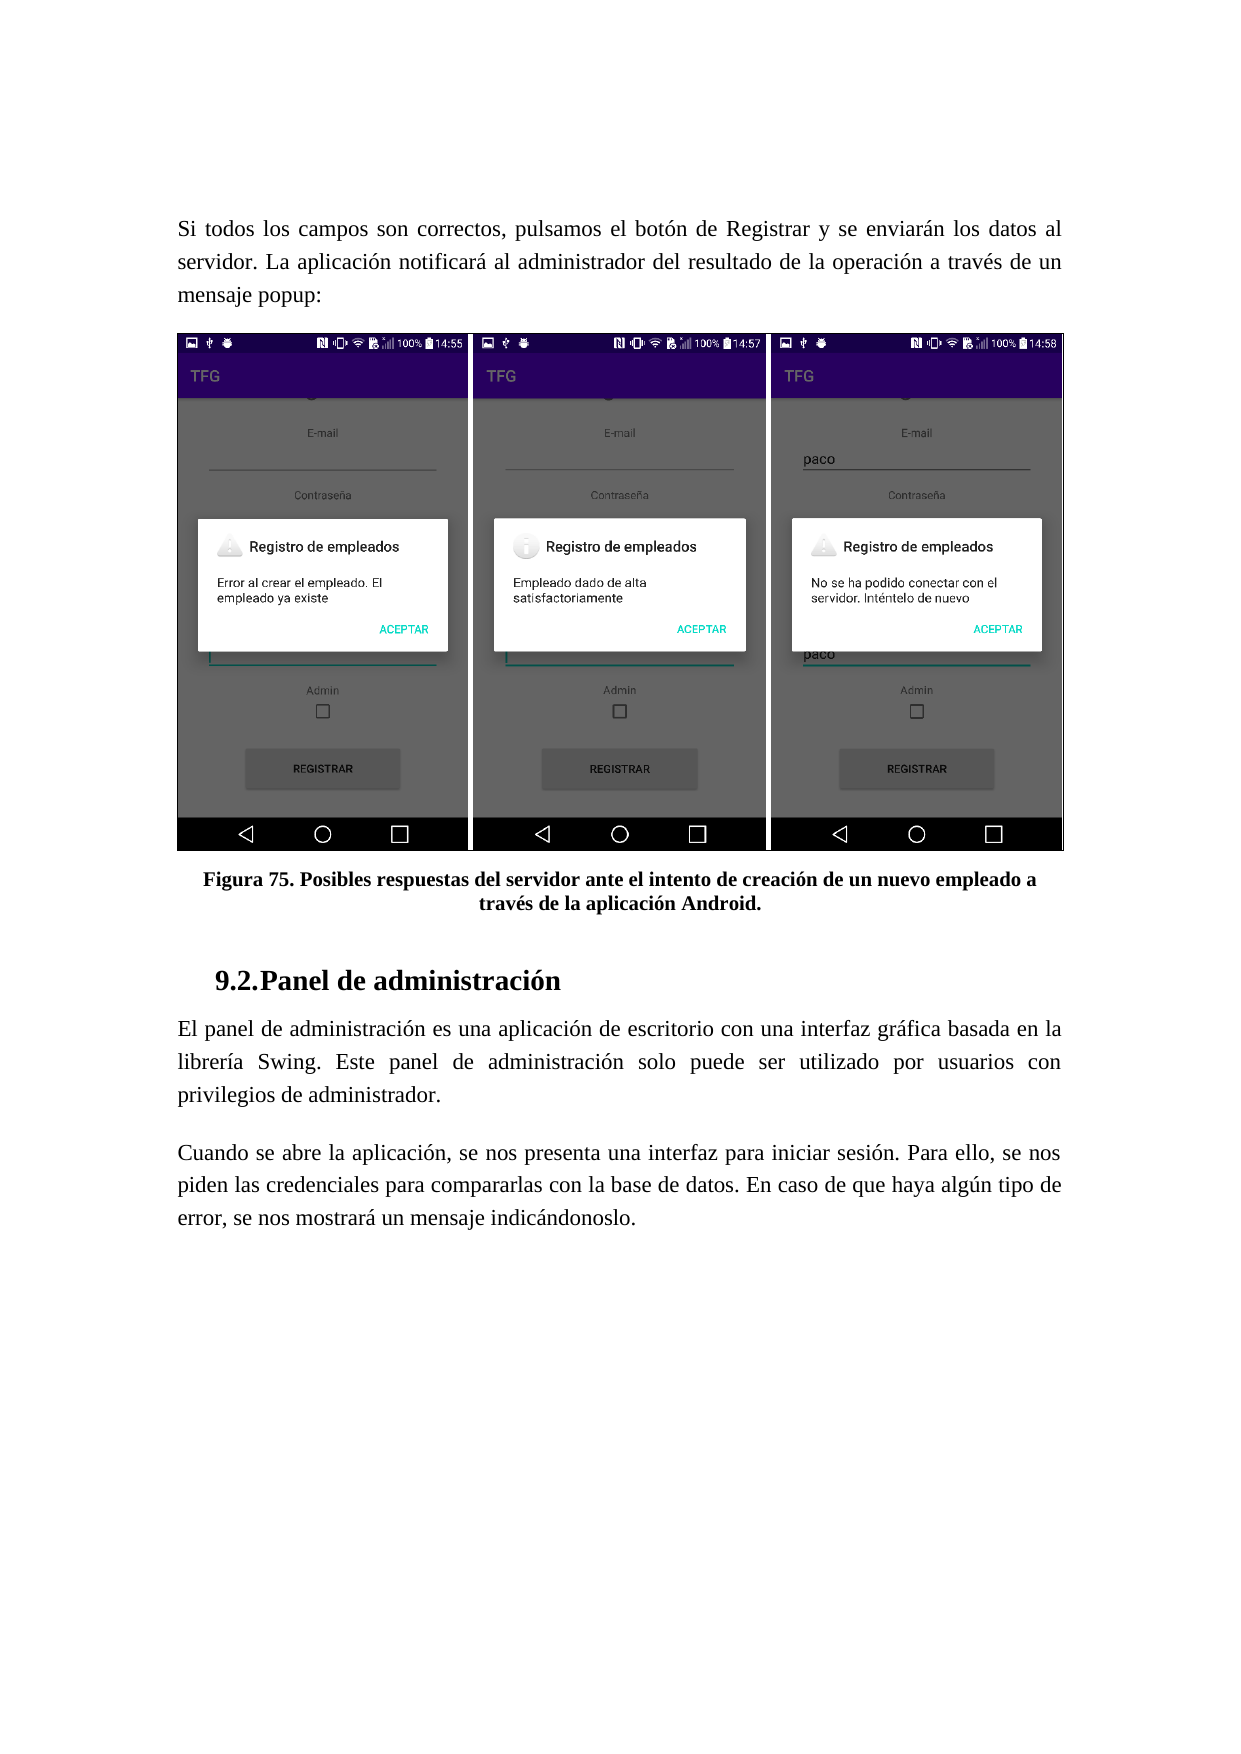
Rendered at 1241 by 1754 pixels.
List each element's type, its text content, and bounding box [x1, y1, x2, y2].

text El panel de administración es una aplicación de escritorio con una interfaz gráfica basada en la librería Swing. Este panel de administración solo puede ser utilizado por usuarios con privilegios de administrador. [177, 1015, 1063, 1107]
subtitle Panel de administración [215, 963, 1063, 996]
text Cuando se abre la aplicación, se nos presenta una interfaz para iniciar sesión. Para ello, se nos piden las credenciales para compararlas con la base de datos. En caso de que haya algún tipo de error, se nos mostrará un mensaje indicándonoslo. [177, 1139, 1063, 1231]
text Si todos los campos son correctos, pulsamos el botón de Registrar y se enviarán los datos al servidor. La aplicación notificará al administrador del resultado de la operación a través de un mensaje popup: [177, 215, 1063, 307]
